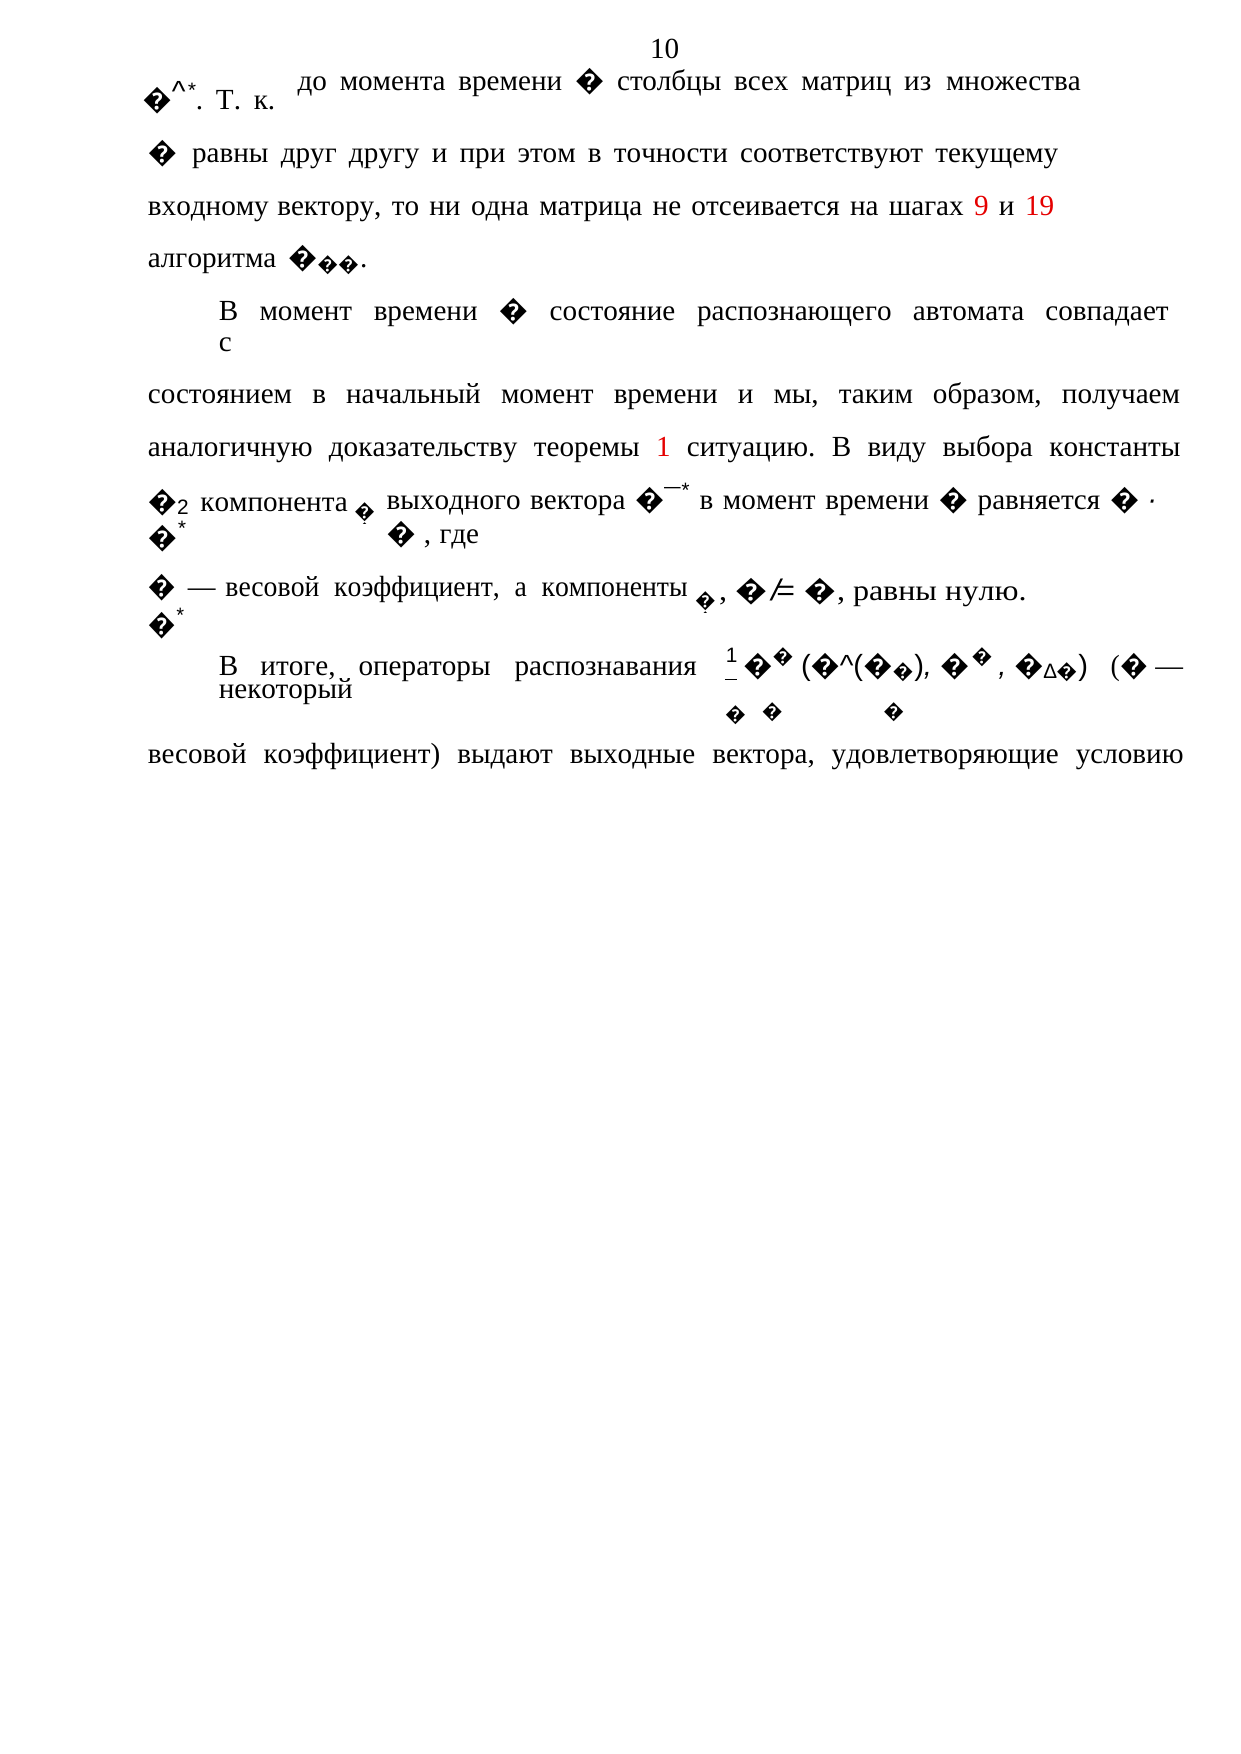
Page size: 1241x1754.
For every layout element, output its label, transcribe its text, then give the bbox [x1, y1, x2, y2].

text � � � [725, 704, 1192, 726]
text выходного вектора �¯* в момент времени � равняется � · � , где [386, 482, 1192, 550]
text �^*. Т. к. до момента времени � столбцы всех матриц из множества [142, 74, 286, 116]
text �^*. Т. к. до момента времени � столбцы всех матриц из множества [297, 62, 1192, 96]
text �2 компонента �* [148, 482, 376, 555]
text � равны друг другу и при этом в точности соответствуют текущему входному вектору, то ни одна матрица не отсеивается на шагах 9 и 19 алгоритма ���. [148, 135, 1168, 276]
text � — весовой коэффициент, а компоненты �* [148, 569, 717, 641]
text , � ̸= �, равны нулю. [719, 573, 1192, 606]
text В момент времени � состояние распознающего автомата совпадает с [218, 296, 1176, 357]
text весовой коэффициент) выдают выходные вектора, удовлетворяющие условию [148, 737, 1192, 770]
text состоянием в начальный момент времени и мы, таким образом, получаем аналогичную доказательству теоремы 1 ситуацию. В виду выбора константы [148, 377, 1181, 463]
text В итоге, операторы распознавания 1 �� (�^(��), �� , �∆�) (� — некоторый [218, 656, 1192, 704]
